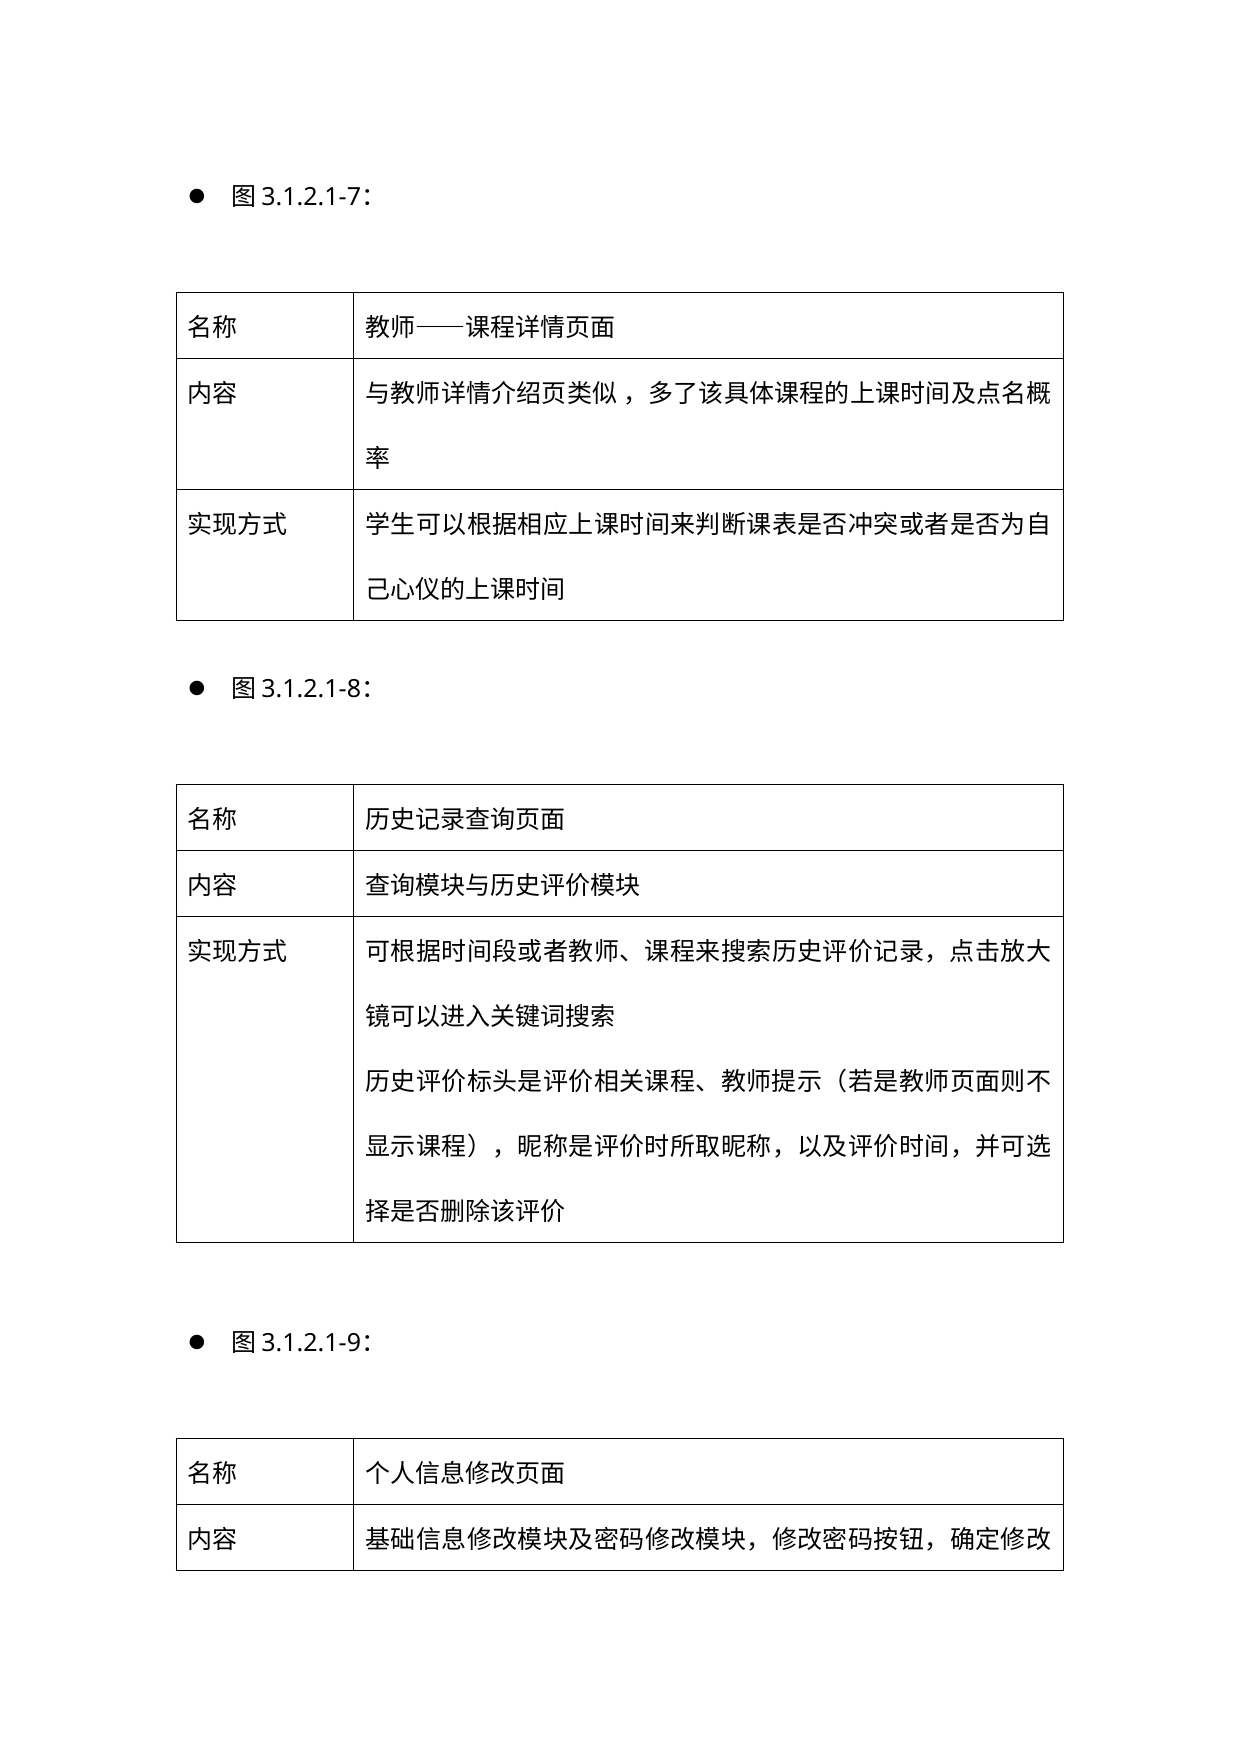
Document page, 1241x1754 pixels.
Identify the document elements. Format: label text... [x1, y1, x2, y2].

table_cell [354, 1505, 1063, 1570]
table_cell 实现方式 [177, 490, 353, 620]
table_cell 查询模块与历史评价模块 [354, 851, 1063, 916]
table_cell 与教师详情介绍页类似 ，多了该具体课程的上课时间及点名概率 [354, 359, 1063, 489]
list 图3.1.2.1-7： [187, 162, 1053, 227]
list 图3.1.2.1-8： [187, 654, 1053, 719]
table_header 教师——课程详情页面 [354, 293, 1063, 358]
table_header 名称 [177, 1439, 353, 1504]
table_cell 学生可以根据相应上课时间来判断课表是否冲突或者是否为自己心仪的上课时间 [354, 490, 1063, 620]
table_header 历史记录查询页面 [354, 785, 1063, 850]
table_header 个人信息修改页面 [354, 1439, 1063, 1504]
table_header 名称 [177, 785, 353, 850]
table_cell 可根据时间段或者教师、课程来搜索历史评价记录，点击放大镜可以进入关键词搜索 历史评价标头是评价相关课程、教师提示（若是教师页面则不显示课程），昵称是评价时所取昵称，以及评价时间，并可选择是否删除该评价 [354, 917, 1063, 1242]
table_cell 实现方式 [177, 917, 353, 1242]
list 图3.1.2.1-9： [187, 1308, 1053, 1373]
table_cell 内容 [177, 1505, 353, 1570]
table_cell 内容 [177, 851, 353, 916]
table_header 名称 [177, 293, 353, 358]
table_cell 内容 [177, 359, 353, 489]
